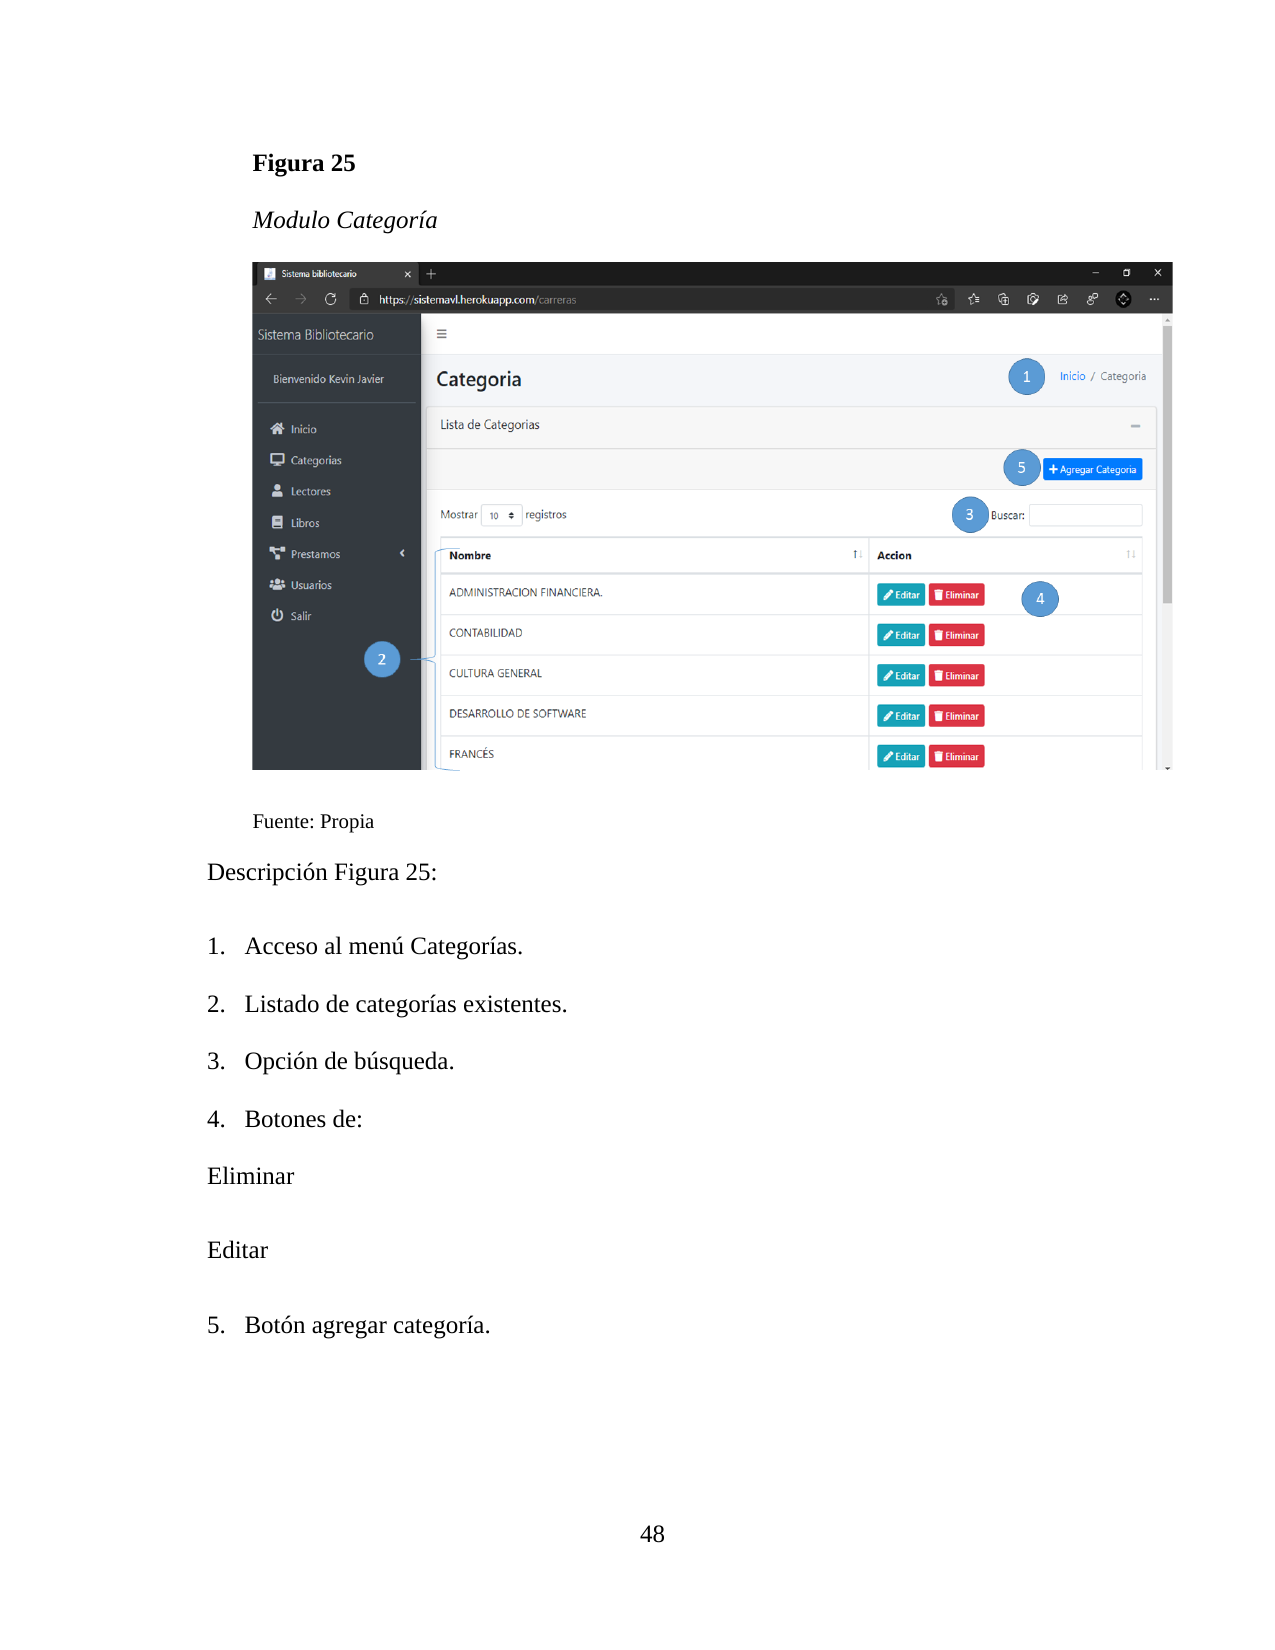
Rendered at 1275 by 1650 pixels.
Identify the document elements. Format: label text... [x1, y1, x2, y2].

text Fuente: Propia [252, 809, 1098, 833]
list Acceso al menú Categorías. [207, 931, 1098, 960]
text Editar [177, 1236, 1098, 1264]
text Figura 25 Modulo Categoría [252, 148, 1098, 234]
text Descripción Figura 32: [207, 857, 1098, 886]
picture [252, 262, 1173, 781]
text Eliminar [177, 1161, 1098, 1190]
list Botón agregar categoría. [207, 1310, 1098, 1338]
list Opción de búsqueda. [207, 1046, 1098, 1075]
list Listado de categorías existentes. [207, 989, 1098, 1018]
list Botones de: [207, 1104, 1098, 1133]
